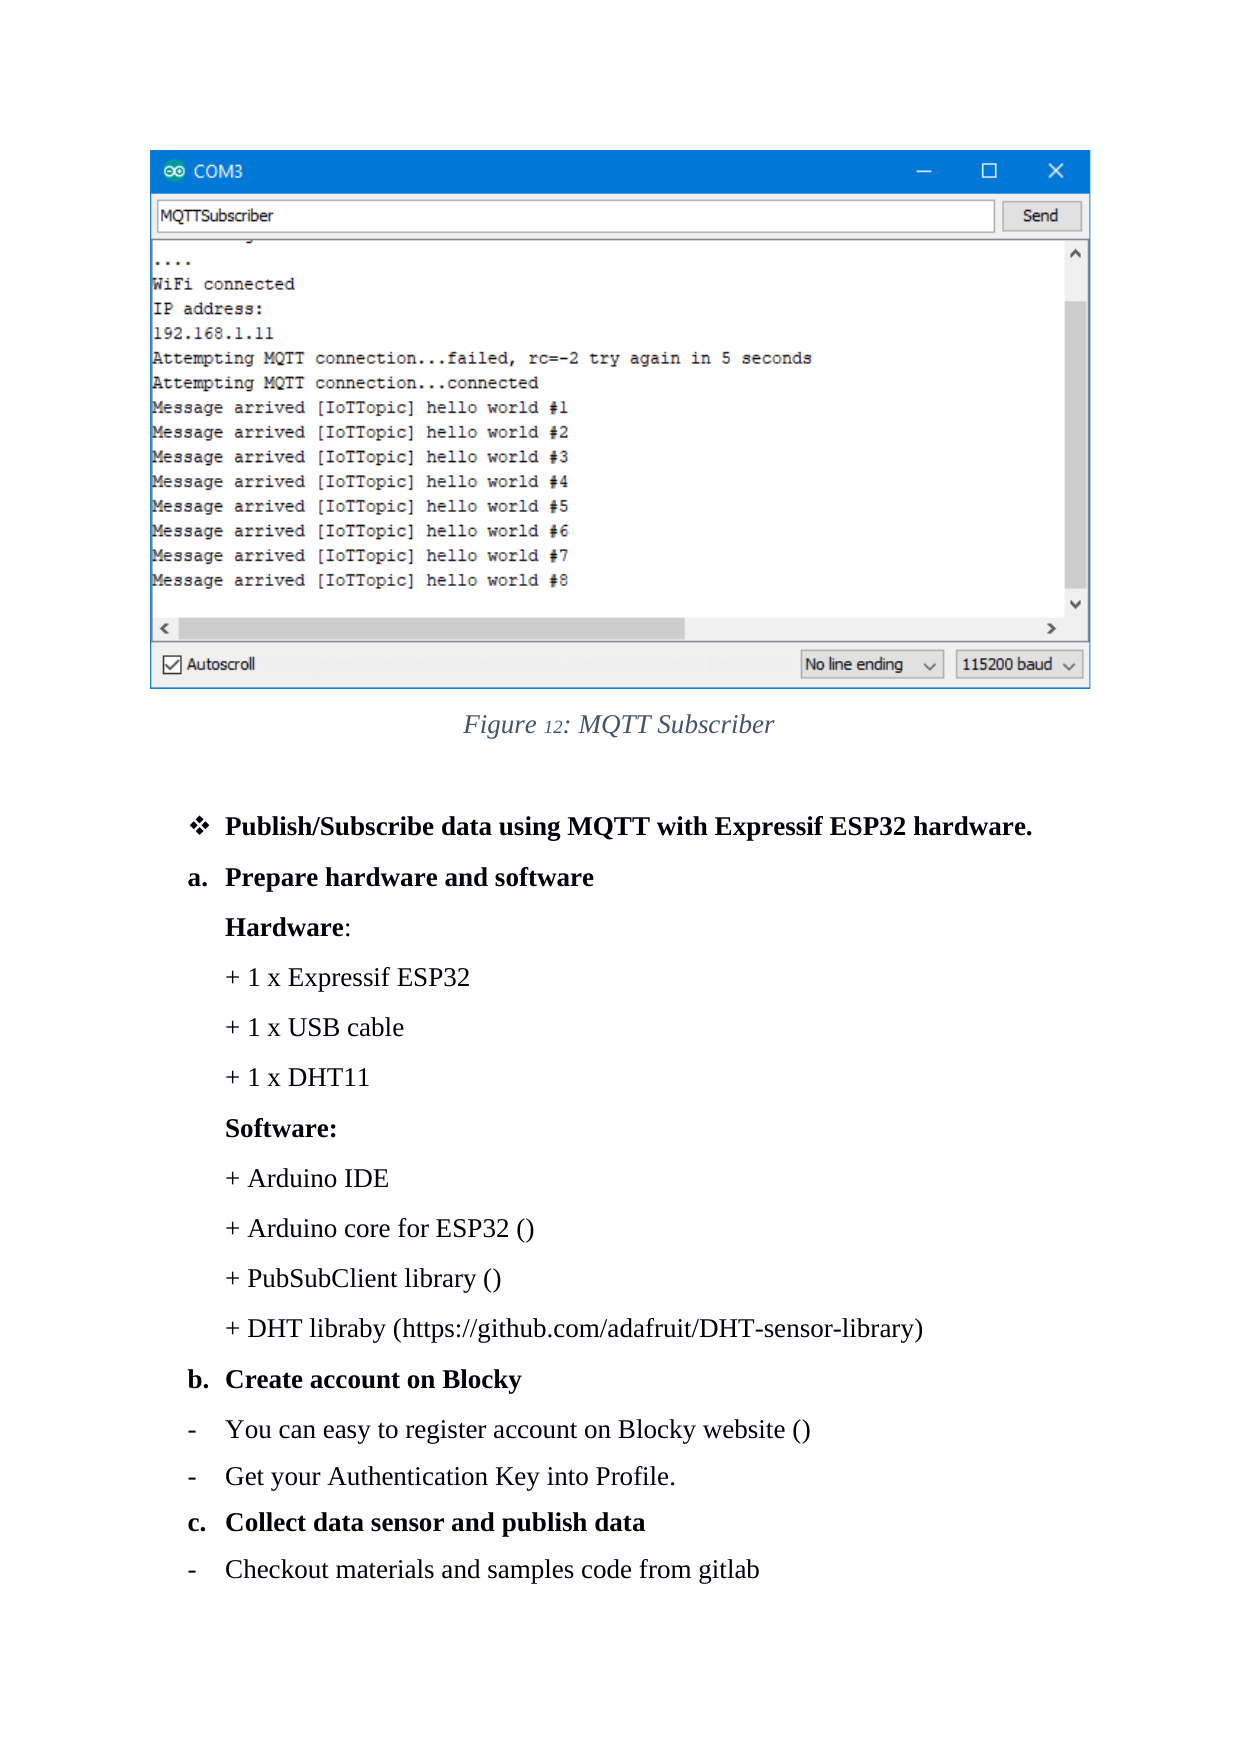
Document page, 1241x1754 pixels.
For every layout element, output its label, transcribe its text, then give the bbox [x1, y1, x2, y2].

list Prepare hardware and software [187, 861, 1090, 892]
text + 1 x USB cable [187, 1011, 1090, 1042]
text + PubSubClient library (https://github.com/knolleary/pubsubclient) [187, 1262, 1090, 1293]
picture [150, 150, 1091, 689]
text Figure 12: MQTT Subscriber [150, 708, 1090, 739]
text + Arduino IDE [187, 1162, 1090, 1193]
list Get your Authentication Key into Profile. [187, 1460, 1090, 1491]
text + Arduino core for ESP32 (https://github.com/esp8266/Arduino) [187, 1212, 1090, 1243]
text Software: [150, 1112, 1090, 1143]
list Create account on Blocky [187, 1363, 1090, 1394]
text + 1 x Expressif ESP32 [187, 961, 1090, 992]
text + 1 x DHT11 [187, 1062, 1090, 1093]
list Collect data sensor and publish data [187, 1506, 1090, 1537]
list Publish/Subscribe data using MQTT with Expressif ESP32 hardware. [187, 810, 1090, 842]
list You can easy to register account on Blocky website (https://www.getblocky.com/) [187, 1413, 1090, 1444]
text + DHT libraby (https://github.com/adafruit/DHT-sensor-library) [187, 1313, 1090, 1344]
text Hardware: [150, 911, 1090, 942]
list Checkout materials and samples code from gitlab https://gitlab.tma.com.vn/tic/training/tree/connection/Connectivity_And_Communication_Protocols/Samples Code/MQTT-Blocky [187, 1553, 1090, 1584]
